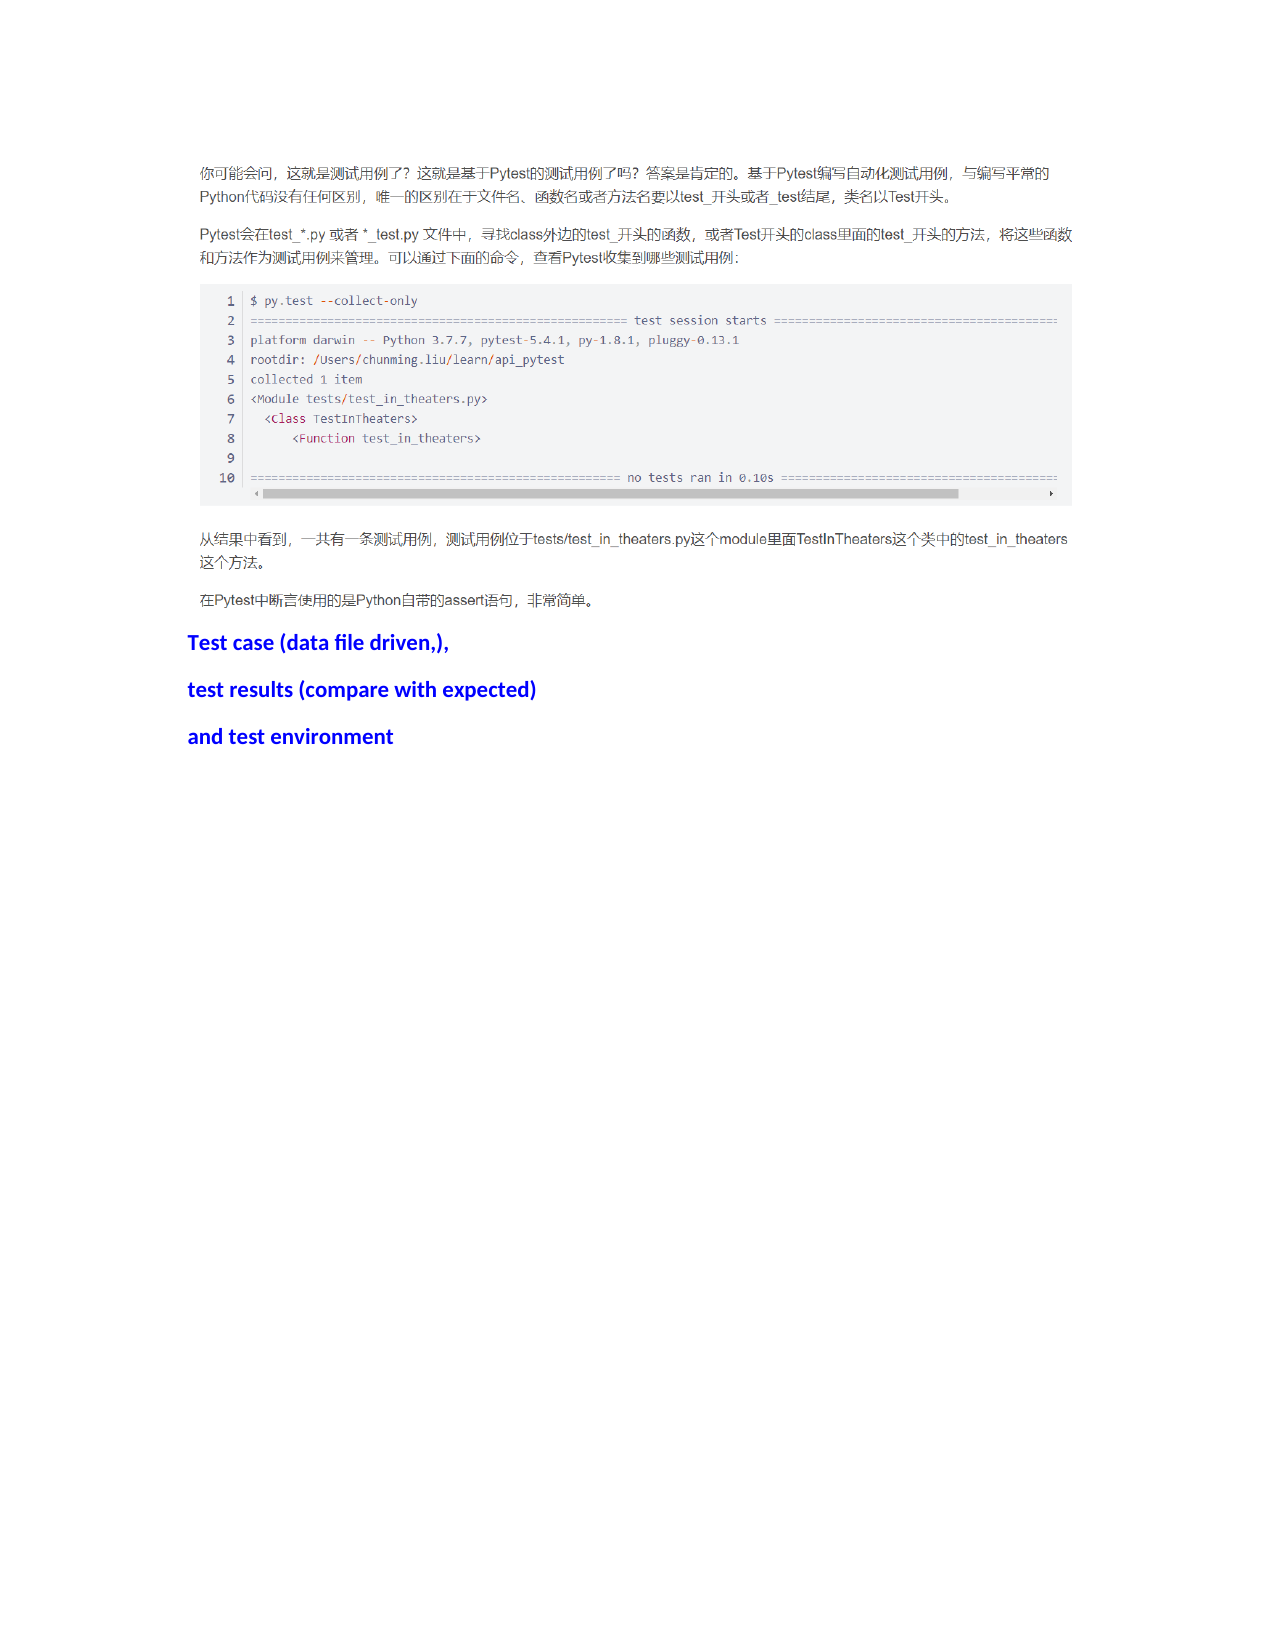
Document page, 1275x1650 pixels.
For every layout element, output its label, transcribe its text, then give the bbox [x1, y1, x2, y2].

text Test case (data file driven,), [187, 628, 1087, 656]
text and test environment [187, 722, 1087, 750]
text test results (compare with expected) [187, 675, 1087, 703]
picture [187, 150, 1088, 610]
